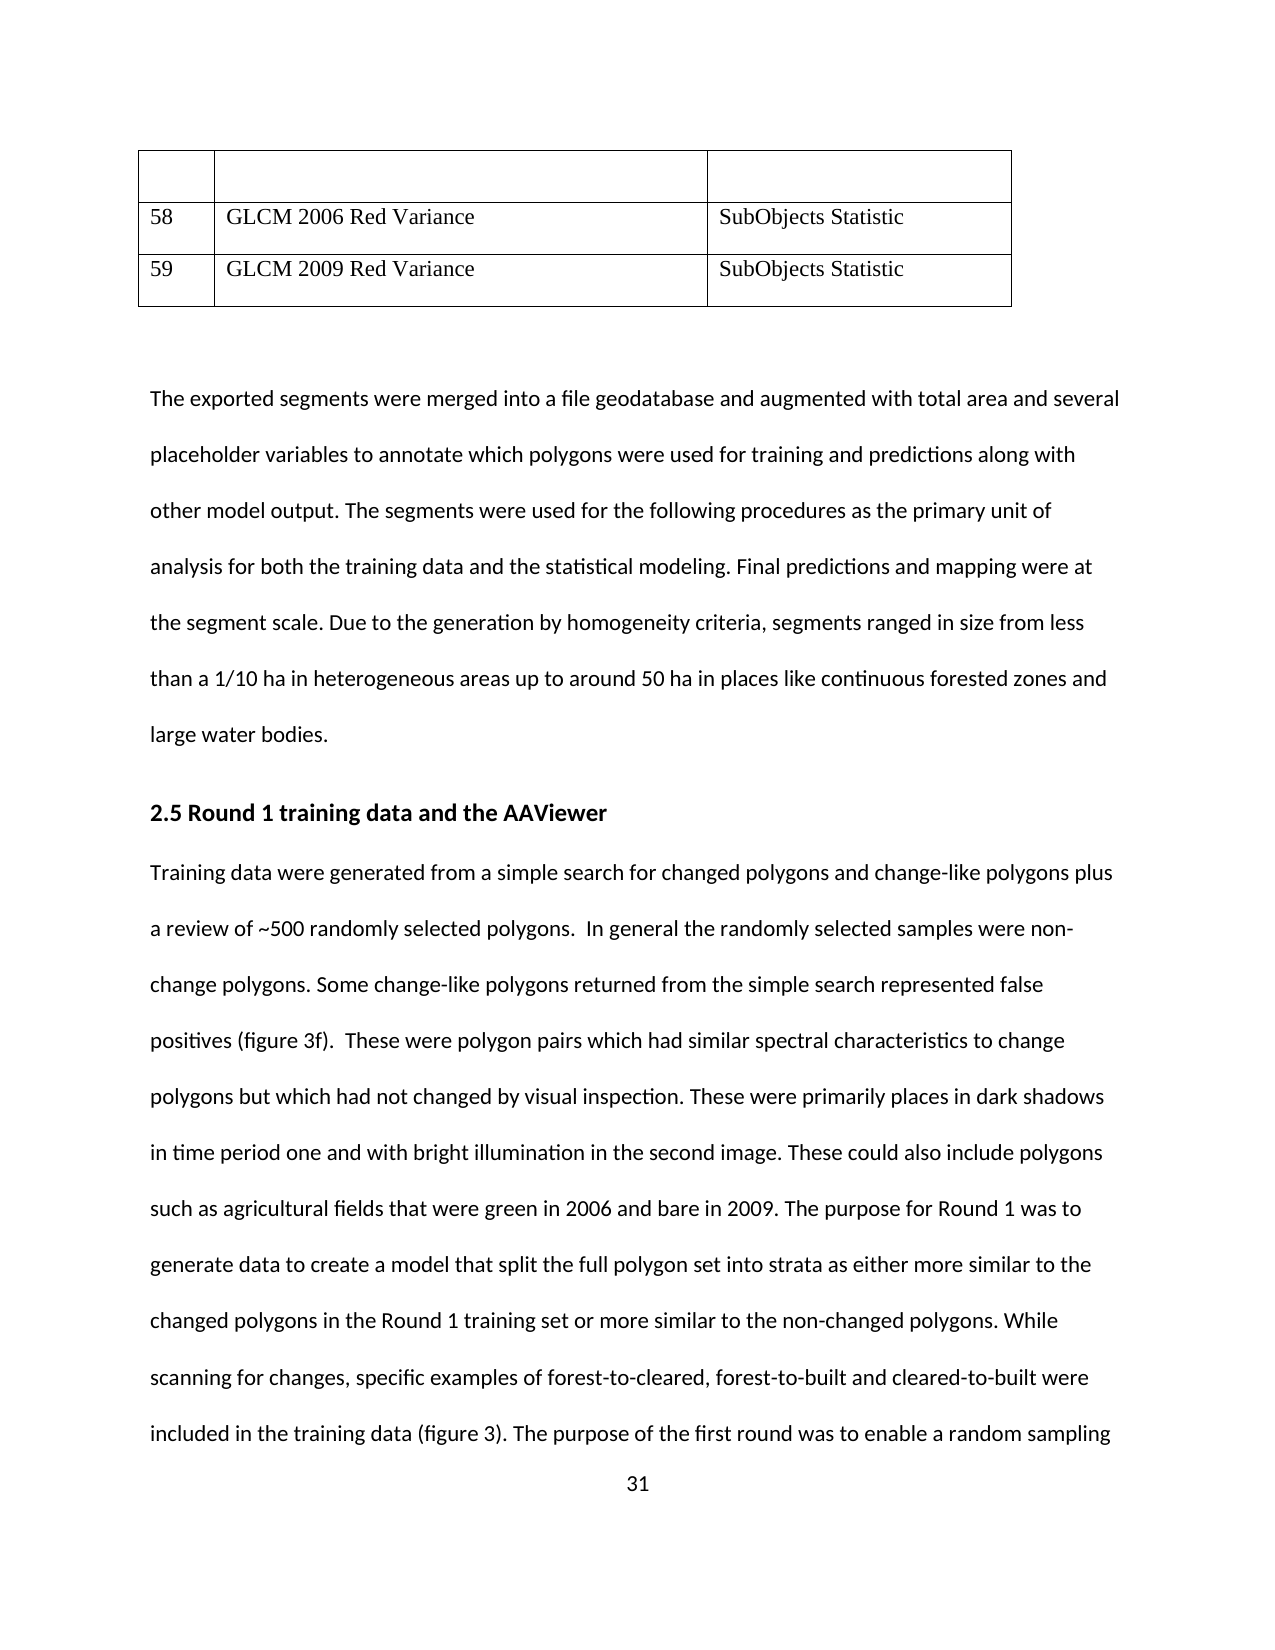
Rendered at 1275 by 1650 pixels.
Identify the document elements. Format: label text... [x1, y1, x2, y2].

table_cell 58 [139, 203, 214, 254]
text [150, 858, 1125, 1447]
table_cell 57 [139, 151, 214, 202]
table_cell 59 [139, 255, 214, 306]
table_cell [708, 151, 1011, 202]
subtitle 2.5 Round 1 training data and the AAViewer [150, 797, 1125, 828]
table_cell GLCM 2009 Red Variance [215, 255, 707, 306]
table_cell SubObjects Statistic [708, 203, 1011, 254]
table_cell GLCM 2006 Red Variance [215, 203, 707, 254]
text The exported segments were merged into a file geodatabase and augmented with total area and several placeholder variables to annotate which polygons were used for training and predictions along with other model output. The segments were used for the following procedures as the primary unit of analysis for both the training data and the statistical modeling. Final predictions and mapping were at the segment scale. Due to the generation by homogeneity criteria, segments ranged in size from less than a 1/10 ha in heterogeneous areas up to around 50 ha in places like continuous forested zones and large water bodies. [150, 384, 1125, 748]
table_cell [215, 151, 707, 202]
table_cell SubObjects Statistic [708, 255, 1011, 306]
